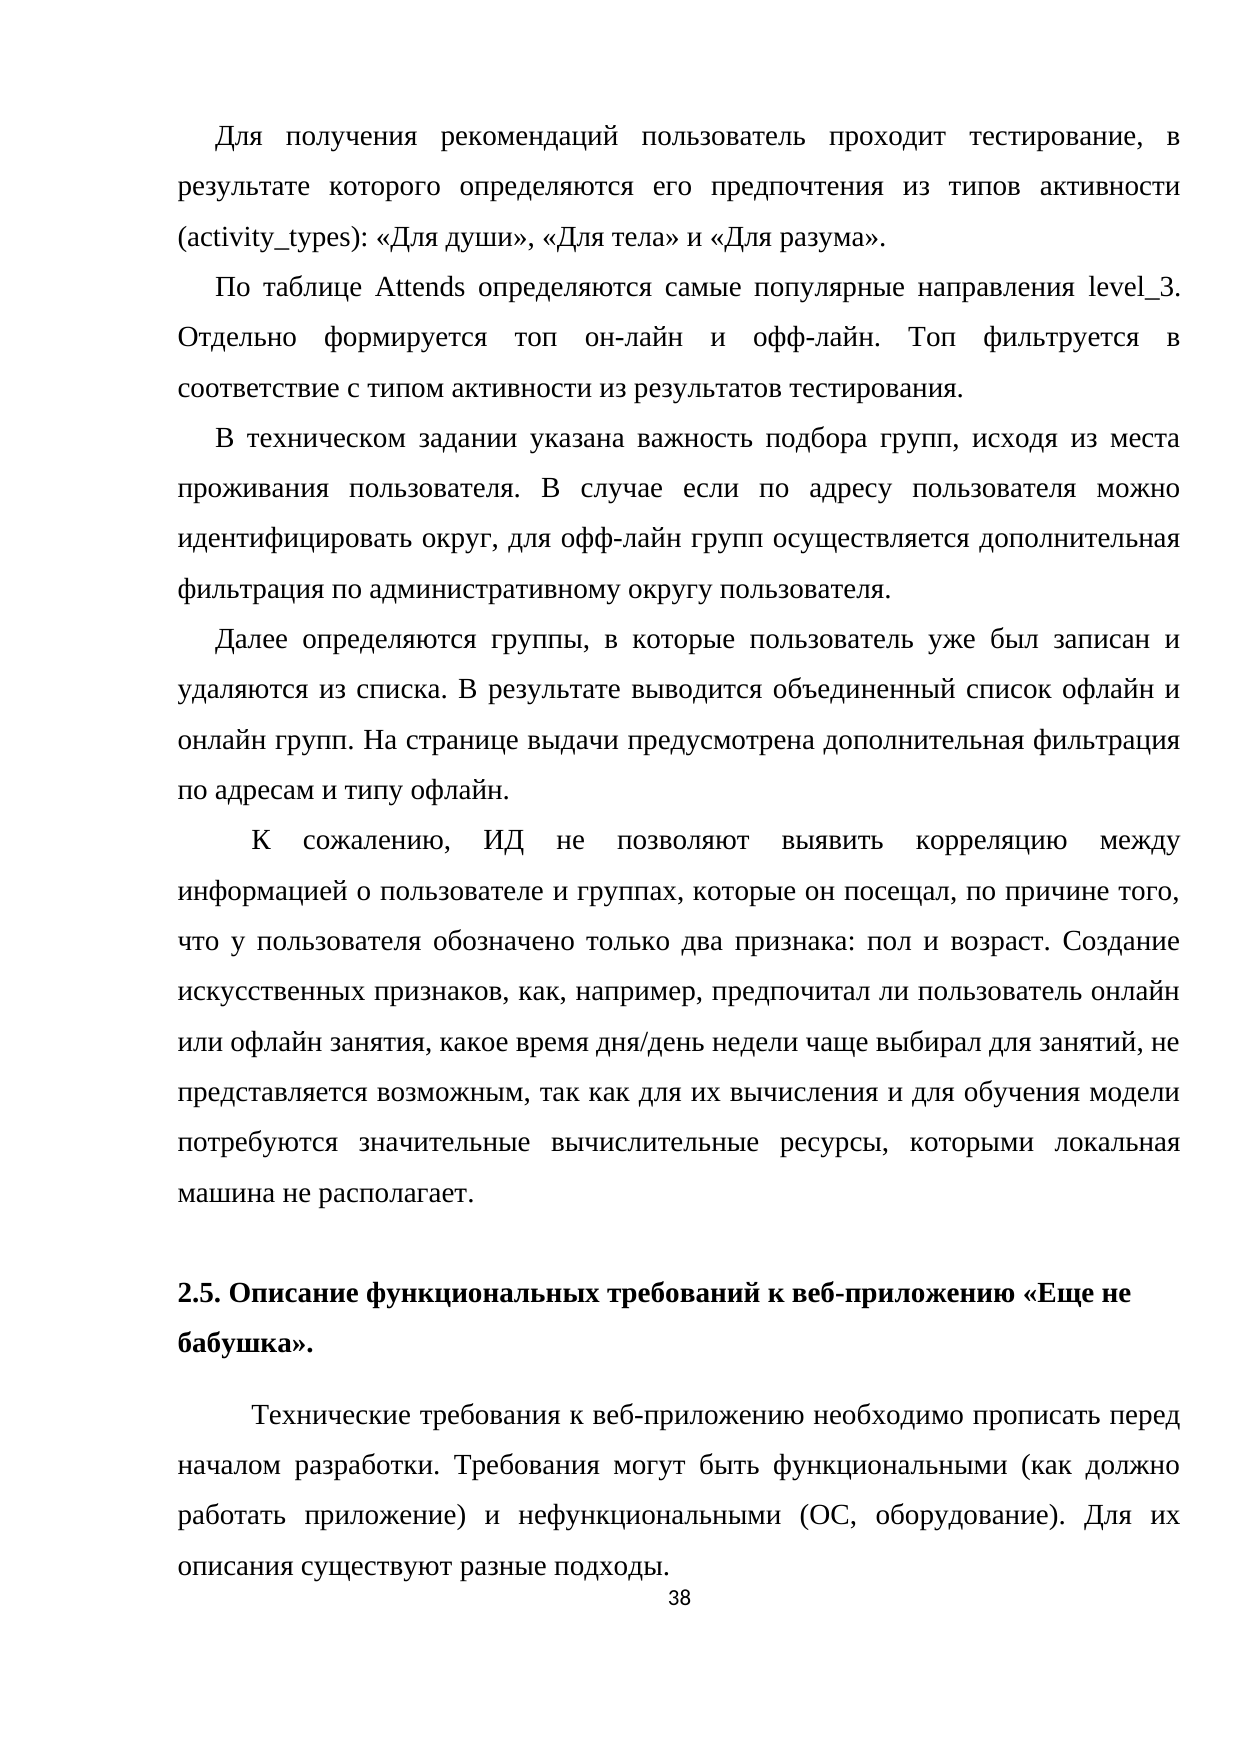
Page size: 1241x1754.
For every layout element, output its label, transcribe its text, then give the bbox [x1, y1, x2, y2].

text К сожалению, ИД не позволяют выявить корреляцию между информацией о пользователе и группах, которые он посещал, по причине того, что у пользователя обозначено только два признака: пол и возраст. Создание искусственных признаков, как, например, предпочитал ли пользователь онлайн или офлайн занятия, какое время дня/день недели чаще выбирал для занятий, не представляется возможным, так как для их вычисления и для обучения модели потребуются значительные вычислительные ресурсы, которыми локальная машина не располагает. [177, 822, 1181, 1208]
text Технические требования к веб-приложению необходимо прописать перед началом разработки. Требования могут быть функциональными (как должно работать приложение) и нефункциональными (ОС, оборудование). Для их описания существуют разные подходы. [177, 1397, 1181, 1581]
text Далее определяются группы, в которые пользователь уже был записан и удаляются из списка. В результате выводится объединенный список офлайн и онлайн групп. На странице выдачи предусмотрена дополнительная фильтрация по адресам и типу офлайн. [177, 621, 1181, 806]
text В техническом задании указана важность подбора групп, исходя из места проживания пользователя. В случае если по адресу пользователя можно идентифицировать округ, для офф-лайн групп осуществляется дополнительная фильтрация по административному округу пользователя. [177, 420, 1181, 604]
text 2.5. Описание функциональных требований к веб-приложению «Еще не бабушка». [177, 1275, 1181, 1359]
text Для получения рекомендаций пользователь проходит тестирование, в результате которого определяются его предпочтения из типов активности (activity_types): «Для души», «Для тела» и «Для разума». [177, 118, 1181, 252]
text По таблице Attends определяются самые популярные направления level_3. Отдельно формируется топ он-лайн и офф-лайн. Топ фильтруется в соответствие с типом активности из результатов тестирования. [177, 269, 1181, 403]
